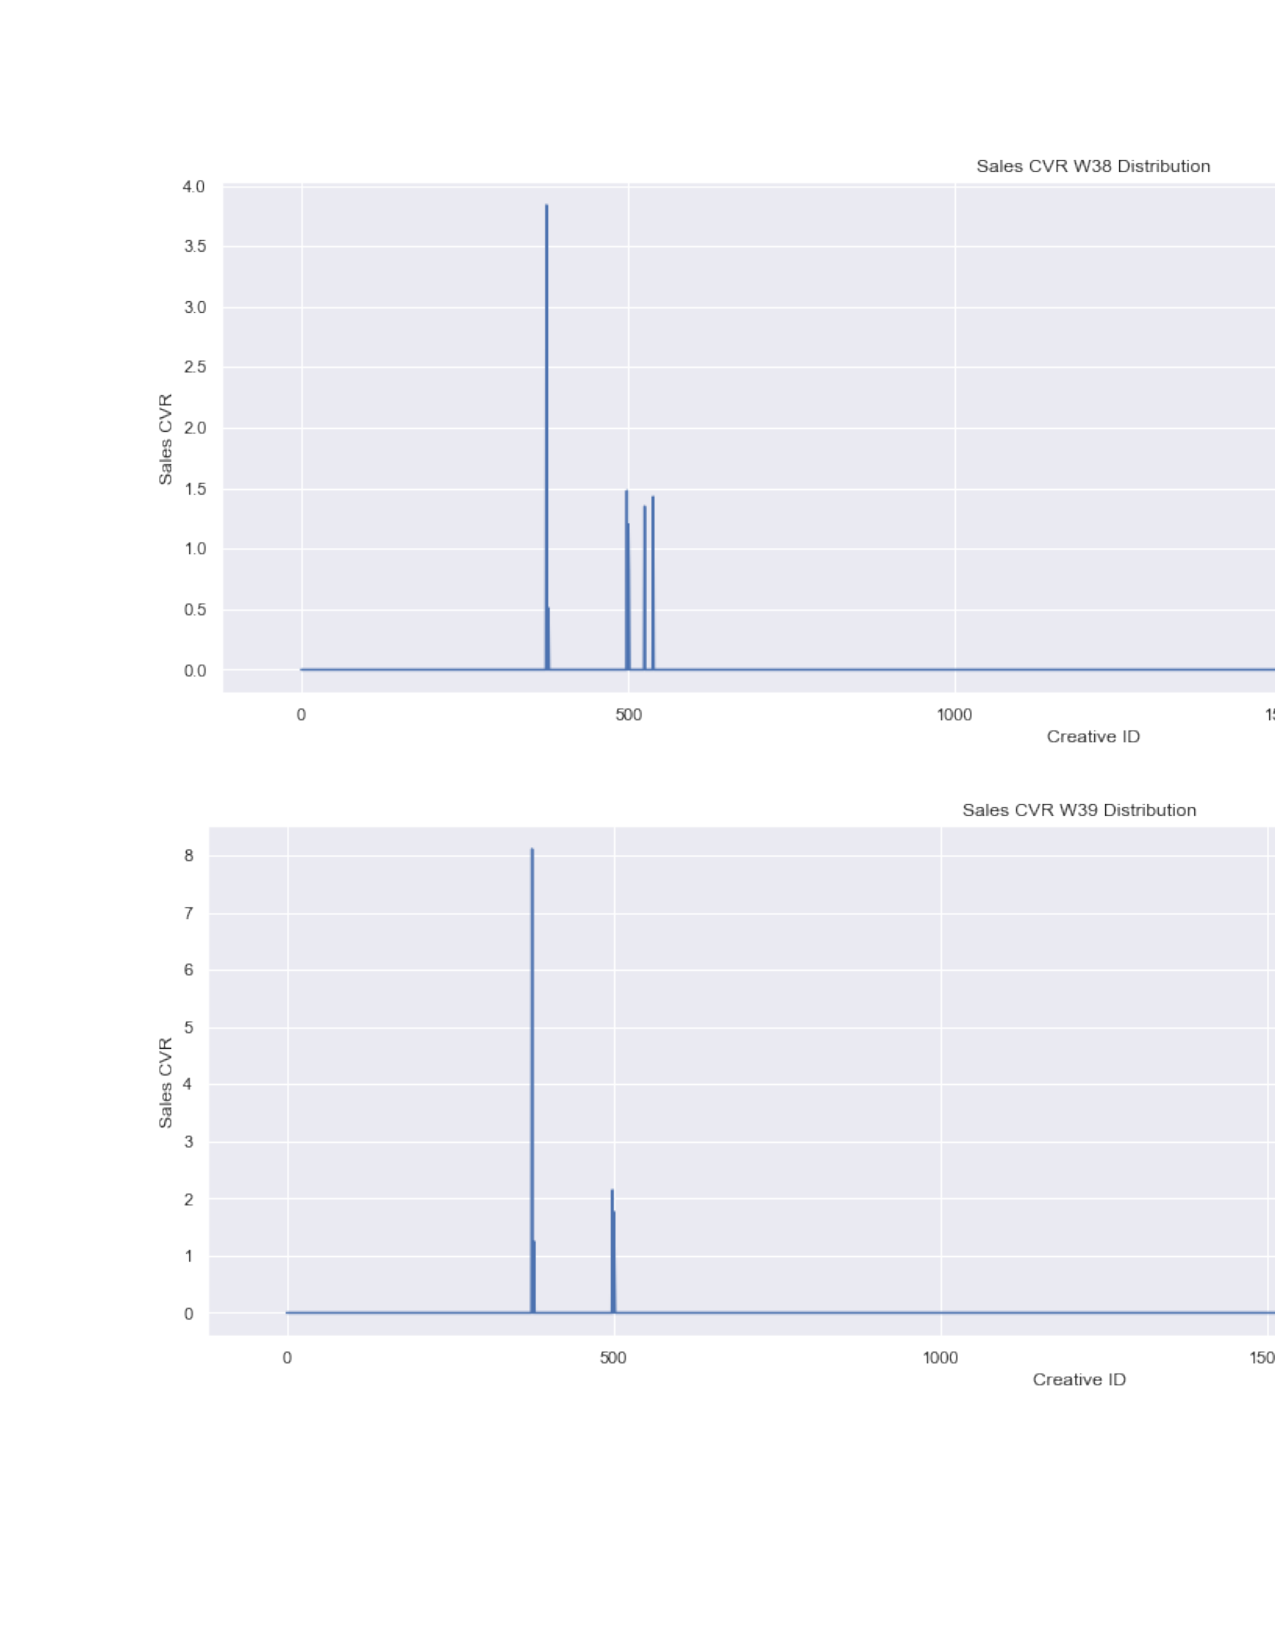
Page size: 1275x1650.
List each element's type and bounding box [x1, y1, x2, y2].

picture [150, 150, 1275, 757]
picture [150, 793, 1275, 1400]
